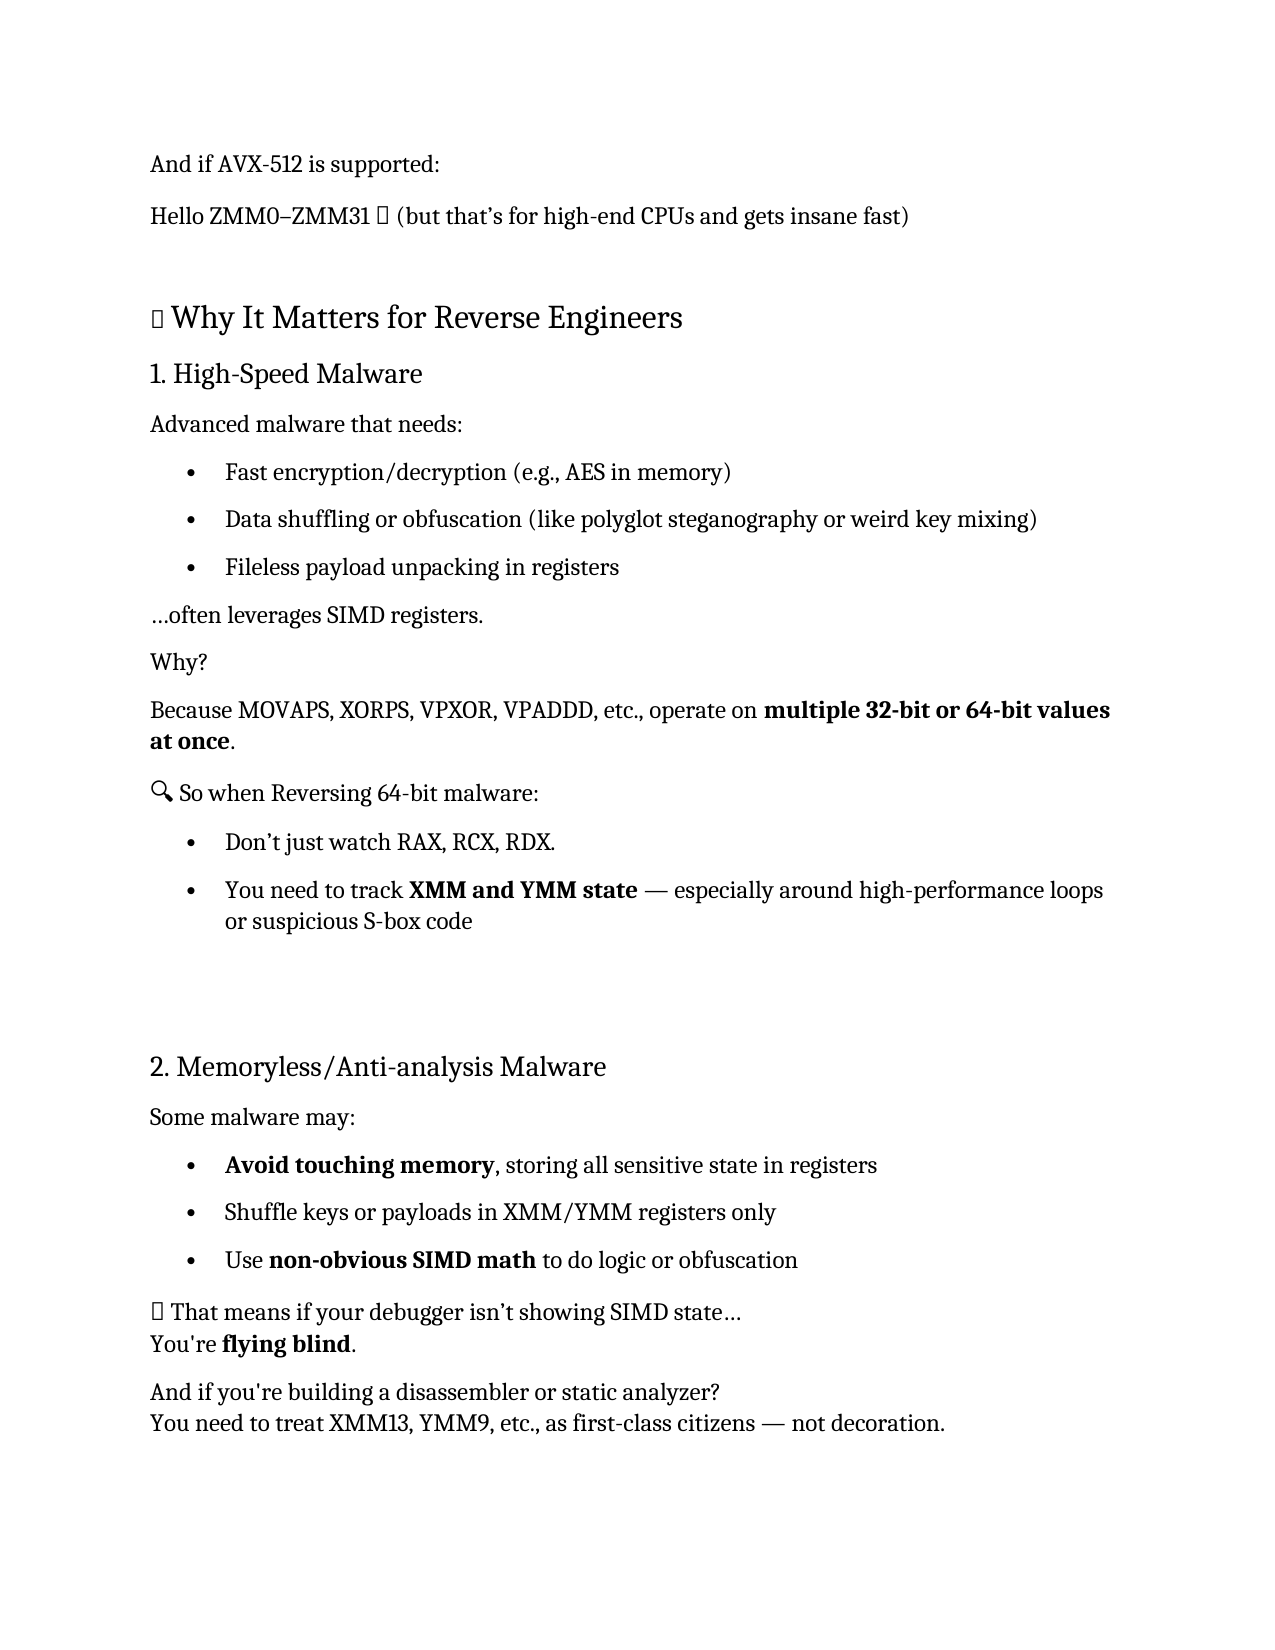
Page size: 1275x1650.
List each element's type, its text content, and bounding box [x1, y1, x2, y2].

list Avoid touching memory, storing all sensitive state in registers [187, 1151, 1125, 1179]
text …often leverages SIMD registers. [150, 601, 1125, 629]
list Use non-obvious SIMD math to do logic or obfuscation [187, 1246, 1125, 1275]
text 🔍 So when Reversing 64-bit malware: [150, 775, 1125, 809]
text And if you're building a disassembler or static analyzer? You need to treat XMM13, YMM9, etc., as first-class citizens — not decoration. [150, 1378, 1125, 1437]
list Data shuffling or obfuscation (like polyglot steganography or weird key mixing) [187, 505, 1125, 534]
text 1. High-Speed Malware [150, 357, 1125, 390]
list You need to track XMM and YMM state — especially around high-performance loops or suspicious S-box code [187, 876, 1125, 936]
text 💀 That means if your debugger isn’t showing SIMD state… You're flying blind. [150, 1294, 1125, 1359]
text 🚀 Why It Matters for Reverse Engineers [150, 299, 1125, 337]
text 2. Memoryless/Anti-analysis Malware [150, 1050, 1125, 1083]
text Because MOVAPS, XORPS, VPXOR, VPADDD, etc., operate on multiple 32-bit or 64-bit values at once. [150, 696, 1125, 756]
text Hello ZMM0–ZMM31 👋 (but that’s for high-end CPUs and gets insane fast) [150, 198, 1125, 232]
text Advanced malware that needs: [150, 410, 1125, 438]
text Some malware may: [150, 1103, 1125, 1132]
list Fast encryption/decryption (e.g., AES in memory) [187, 457, 1125, 486]
text And if AVX-512 is supported: [150, 150, 1125, 179]
list Fileless payload unpacking in registers [187, 553, 1125, 582]
list Shuffle keys or payloads in XMM/YMM registers only [187, 1198, 1125, 1227]
text Why? [150, 648, 1125, 677]
list Don’t just watch RAX, RCX, RDX. [187, 828, 1125, 857]
